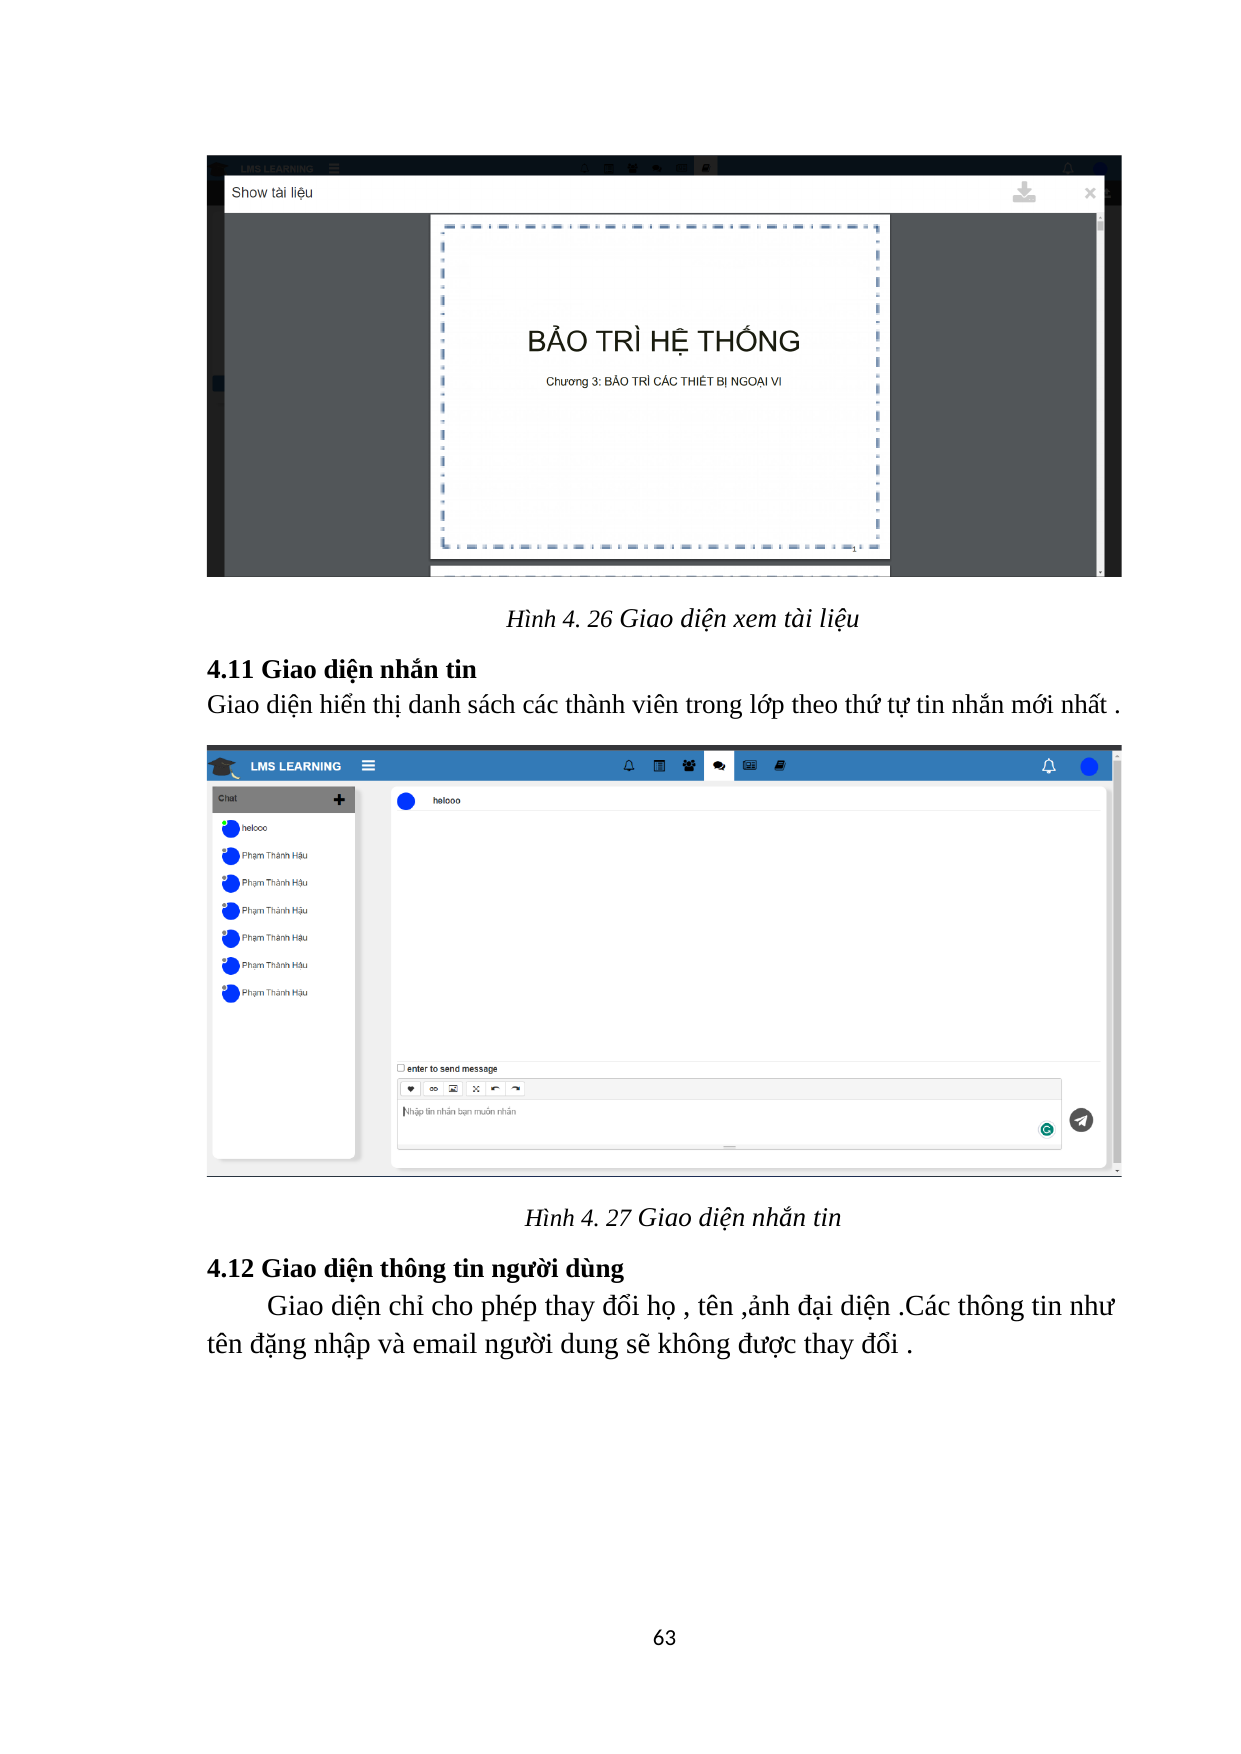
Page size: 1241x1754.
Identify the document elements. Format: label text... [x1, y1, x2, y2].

text Giao diện hiển thị danh sách các thành viên trong lớp theo thứ tự tin nhắn mới nhất . [207, 689, 1122, 720]
subtitle 4.12 Giao diện thông tin người dùng [207, 1252, 1122, 1283]
picture [206, 745, 1122, 1177]
picture [206, 155, 1122, 577]
subtitle 4.11 Giao diện nhắn tin [207, 653, 1122, 684]
text Giao diện chỉ cho phép thay đổi họ , tên ,ảnh đại diện .Các thông tin như tên đặng nhập và email người dung sẽ không được thay đổi . [207, 1288, 1122, 1360]
